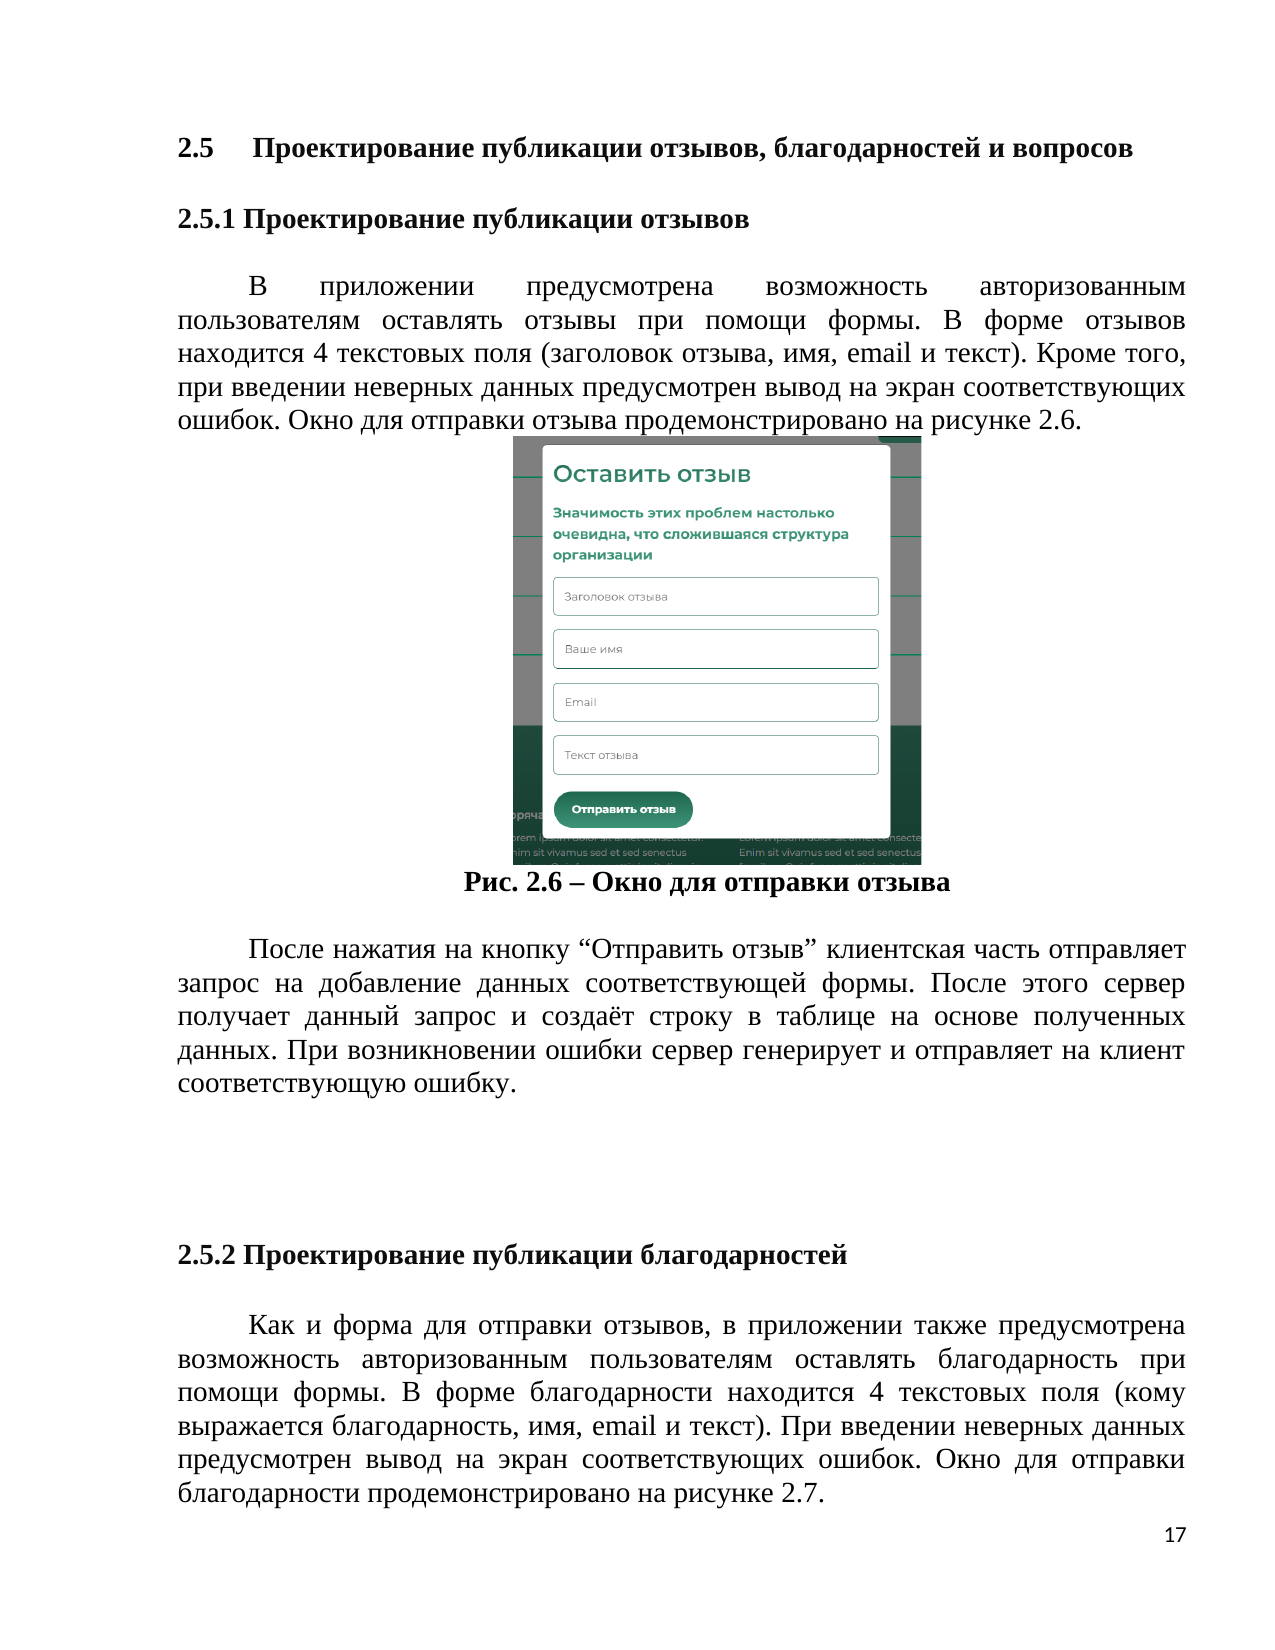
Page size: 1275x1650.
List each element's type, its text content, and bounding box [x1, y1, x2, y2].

subtitle 2.5.1 Проектирование публикации отзывов [177, 201, 1186, 235]
subtitle 2.5.2 Проектирование публикации благодарностей [177, 1237, 1186, 1271]
picture [513, 436, 922, 865]
text После нажатия на кнопку “Отправить отзыв” клиентская часть отправляет запрос на добавление данных соответствующей формы. После этого сервер получает данный запрос и создаёт строку в таблице на основе полученных данных. При возникновении ошибки сервер генерирует и отправляет на клиент соответствующую ошибку. [177, 931, 1186, 1099]
subtitle Проектирование публикации отзывов, благодарностей и вопросов [177, 130, 1186, 163]
text Как и форма для отправки отзывов, в приложении также предусмотрена возможность авторизованным пользователям оставлять благодарность при помощи формы. В форме благодарности находится 4 текстовых поля (кому выражается благодарность, имя, email и текст). При введении неверных данных предусмотрен вывод на экран соответствующих ошибок. Окно для отправки благодарности продемонстрировано на рисунке 2.7. [177, 1307, 1186, 1508]
text Рис. 2.6 – Окно для отправки отзыва [177, 864, 1186, 898]
text В приложении предусмотрена возможность авторизованным пользователям оставлять отзывы при помощи формы. В форме отзывов находится 4 текстовых поля (заголовок отзыва, имя, email и текст). Кроме того, при введении неверных данных предусмотрен вывод на экран соответствующих ошибок. Окно для отправки отзыва продемонстрировано на рисунке 2.6. [177, 268, 1186, 436]
